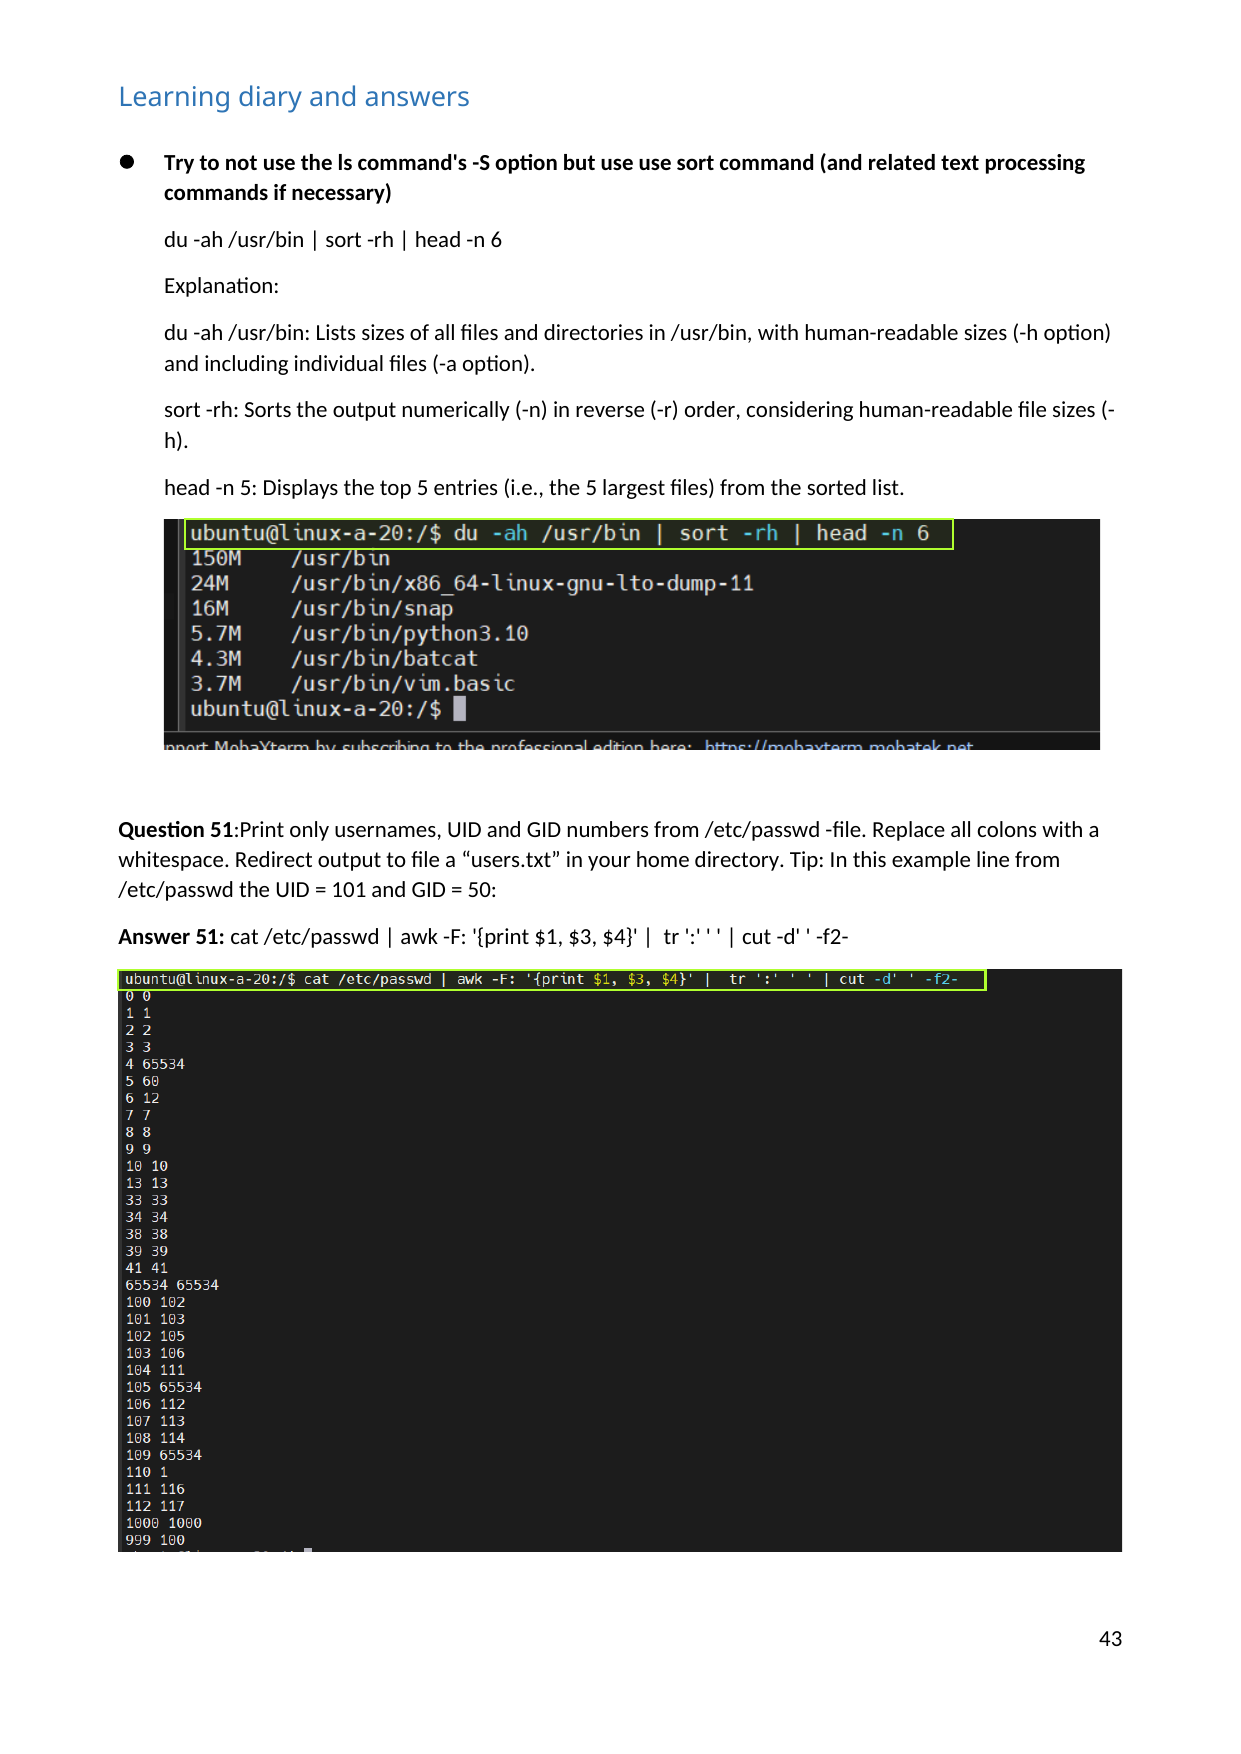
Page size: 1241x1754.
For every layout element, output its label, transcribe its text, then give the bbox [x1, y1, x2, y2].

text Question 51:Print only usernames, UID and GID numbers from /etc/passwd -file. Replace all colons with a whitespace. Redirect output to file a “users.txt” in your home directory. Tip: In this example line from /etc/passwd the UID = 101 and GID = 50: [118, 815, 1122, 904]
list du -ah /usr/bin: Lists sizes of all files and directories in /usr/bin, with human-readable sizes (-h option) and including individual files (-a option). [164, 318, 1122, 377]
picture [163, 519, 1101, 750]
picture [118, 969, 1123, 1552]
picture [119, 971, 984, 989]
list sort -rh: Sorts the output numerically (-n) in reverse (-r) order, considering human-readable file sizes (-h). [164, 396, 1122, 454]
list Explanation: [164, 272, 1122, 299]
text Answer 51: cat /etc/passwd | awk -F: '{print $1, $3, $4}' | tr ':' ' ' | cut -d' ' -f2- [118, 922, 1122, 951]
list Try to not use the ls command's -S option but use use sort command (and related text processing commands if necessary) [118, 148, 1122, 206]
list head -n 5: Displays the top 5 entries (i.e., the 5 largest files) from the sorted list. [164, 473, 1122, 501]
list du -ah /usr/bin | sort -rh | head -n 6 [164, 225, 1122, 253]
picture [186, 520, 952, 548]
